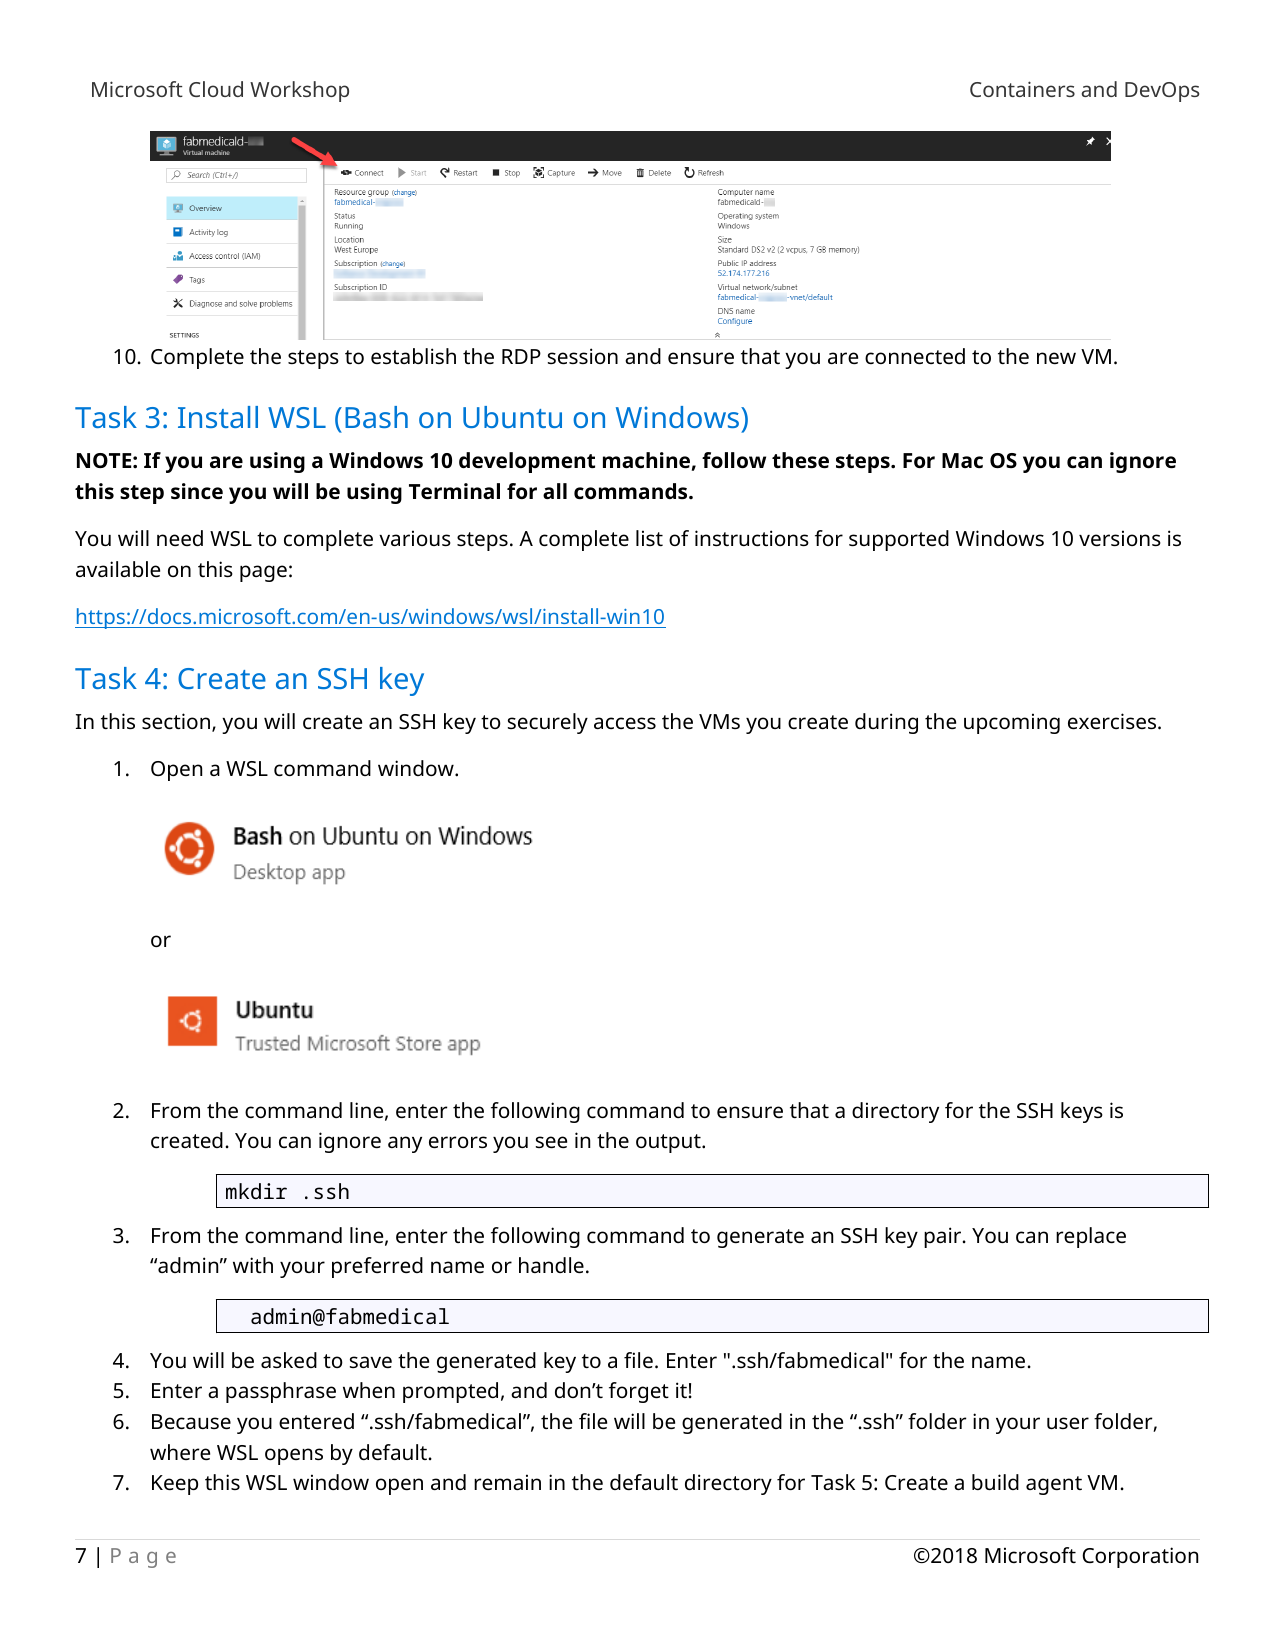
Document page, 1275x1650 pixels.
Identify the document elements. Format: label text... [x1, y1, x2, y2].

list From the command line, enter the following command to ensure that a directory for the SSH keys is created. You can ignore any errors you see in the output. [112, 1096, 1200, 1155]
list Open a WSL command window. [112, 754, 1200, 783]
list Complete the steps to establish the RDP session and ensure that you are connected to the new VM. [112, 342, 1200, 370]
picture [150, 131, 1111, 340]
list From the command line, enter the following command to generate an SSH key pair. You can replace “admin” with your preferred name or handle. [112, 1221, 1200, 1280]
text NOTE: If you are using a Windows 10 development machine, follow these steps. For Mac OS you can ignore this step since you will be using Terminal for all commands. [75, 447, 1200, 506]
list Keep this WSL window open and remain in the default directory for Task 5: Create a build agent VM. [112, 1468, 1200, 1497]
text https://docs.microsoft.com/en-us/windows/wsl/install-win10 [75, 602, 1200, 631]
text In this section, you will create an SSH key to securely access the VMs you create during the upcoming exercises. [75, 707, 1200, 736]
subtitle Task 4: Create an SSH key [75, 658, 1200, 698]
list Because you entered “.ssh/fabmedical”, the file will be generated in the “.ssh” folder in your user folder, where WSL opens by default. [112, 1407, 1200, 1466]
list Enter a passphrase when prompted, and don’t forget it! [112, 1377, 1200, 1405]
text or [150, 926, 1200, 954]
text You will need WSL to complete various steps. A complete list of instructions for supported Windows 10 versions is available on this page: [75, 524, 1200, 584]
picture [150, 972, 675, 1077]
picture [150, 801, 675, 907]
text admin@fabmedical [217, 1300, 1208, 1332]
text mkdir .ssh [217, 1175, 1208, 1207]
list You will be asked to save the generated key to a file. Enter ".ssh/fabmedical" for the name. [112, 1346, 1200, 1374]
subtitle Task 3: Install WSL (Bash on Ubuntu on Windows) [75, 398, 1200, 437]
